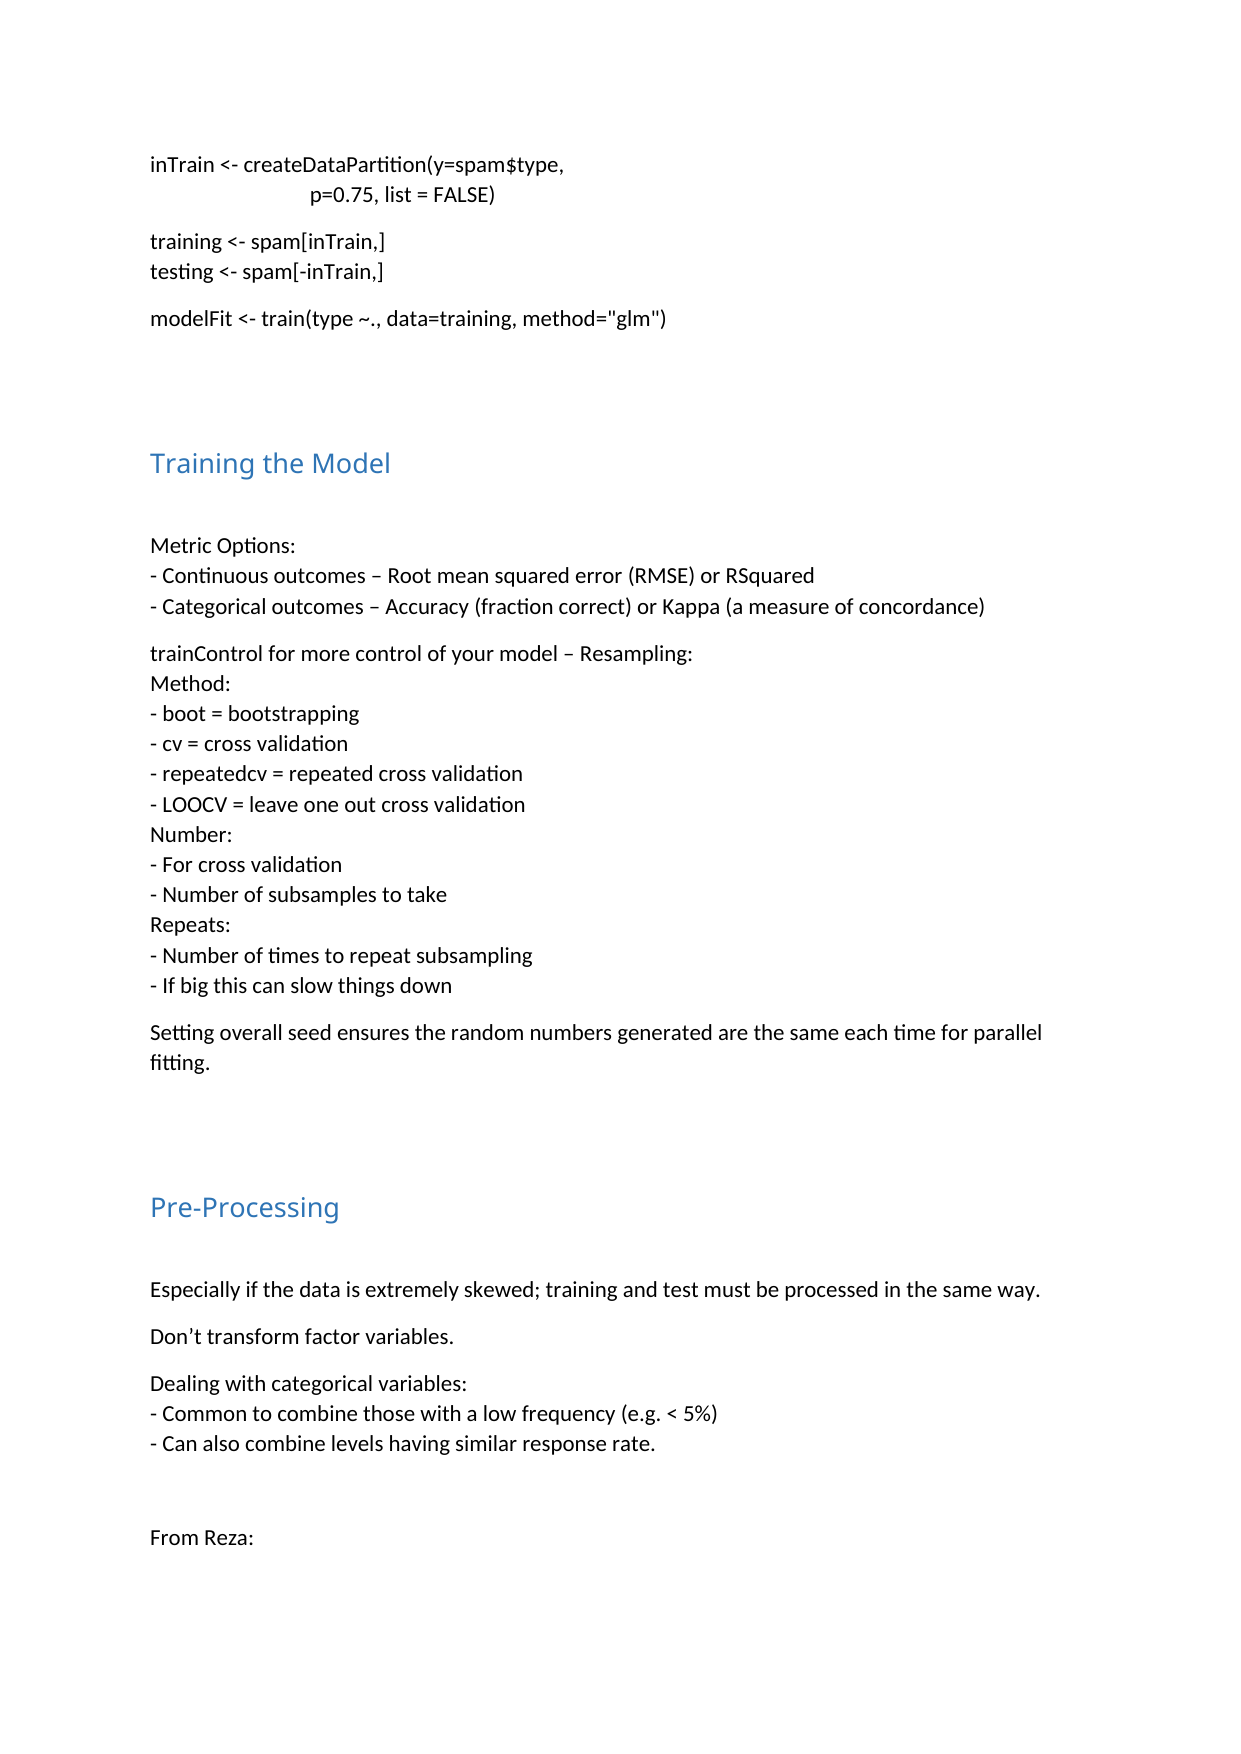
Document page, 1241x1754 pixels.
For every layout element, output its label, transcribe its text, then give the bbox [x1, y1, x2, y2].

text Dealing with categorical variables: - Common to combine those with a low frequency (e.g. < 5%) - Can also combine levels having similar response rate. [150, 1369, 1090, 1458]
text Metric Options: - Continuous outcomes – Root mean squared error (RMSE) or RSquared - Categorical outcomes – Accuracy (fraction correct) or Kappa (a measure of concordance) [150, 531, 1090, 620]
text Especially if the data is extremely skewed; training and test must be processed in the same way. [150, 1275, 1090, 1303]
text trainControl for more control of your model – Resampling: Method: - boot = bootstrapping - cv = cross validation - repeatedcv = repeated cross validation - LOOCV = leave one out cross validation Number: - For cross validation - Number of subsamples to take Repeats: - Number of times to repeat subsampling - If big this can slow things down [150, 639, 1090, 999]
subtitle Training the Model [150, 445, 1090, 482]
text Don’t transform factor variables. [150, 1322, 1090, 1350]
subtitle Pre-Processing [150, 1189, 1090, 1226]
text Setting overall seed ensures the random numbers generated are the same each time for parallel fitting. [150, 1018, 1090, 1076]
text From Reza: [150, 1523, 1090, 1551]
text inTrain <- createDataPartition(y=spam$type, p=0.75, list = FALSE) [150, 150, 1090, 208]
text training <- spam[inTrain,] testing <- spam[-inTrain,] [150, 227, 1090, 285]
text modelFit <- train(type ~., data=training, method="glm") [150, 304, 1090, 332]
